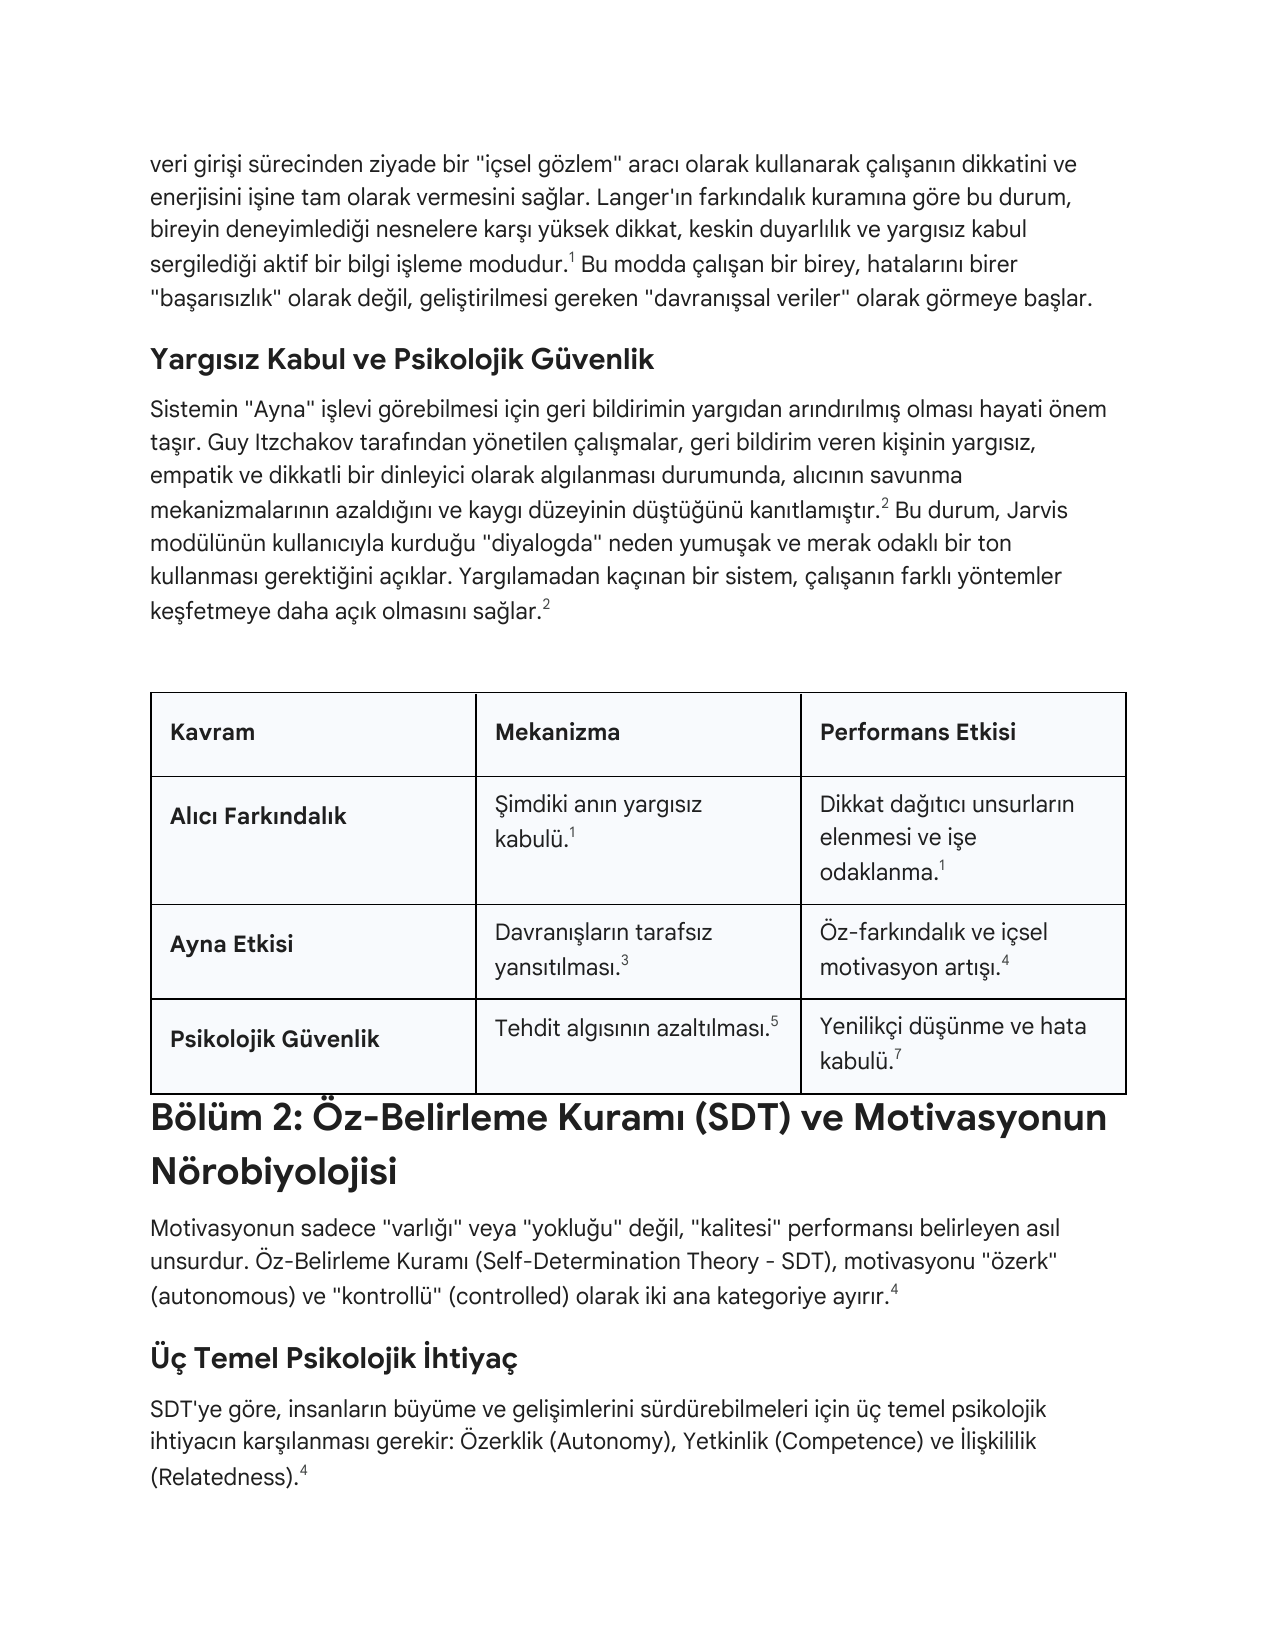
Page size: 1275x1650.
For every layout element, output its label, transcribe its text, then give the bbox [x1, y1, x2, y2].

table_cell Davranışların tarafsız yansıtılması.3 [477, 905, 800, 998]
table_cell Alıcı Farkındalık [152, 777, 475, 904]
text Motivasyonun sadece "varlığı" veya "yokluğu" değil, "kalitesi" performansı belirleyen asıl unsurdur. Öz-Belirleme Kuramı (Self-Determination Theory - SDT), motivasyonu "özerk" (autonomous) ve "kontrollü" (controlled) olarak iki ana kategoriye ayırır.4 [150, 1214, 1125, 1311]
text SDT'ye göre, insanların büyüme ve gelişimlerini sürdürebilmeleri için üç temel psikolojik ihtiyacın karşılanması gerekir: Özerklik (Autonomy), Yetkinlik (Competence) ve İlişkililik (Relatedness).4 [150, 1395, 1125, 1492]
table_header Performans Etkisi [802, 693, 1125, 776]
table_cell Yenilikçi düşünme ve hata kabulü.7 [802, 1000, 1125, 1093]
table_cell Öz-farkındalık ve içsel motivasyon artışı.4 [802, 905, 1125, 998]
subtitle Üç Temel Psikolojik İhtiyaç [150, 1341, 1125, 1377]
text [150, 150, 1125, 313]
table_cell Ayna Etkisi [152, 905, 475, 998]
subtitle Bölüm 2: Öz-Belirleme Kuramı (SDT) ve Motivasyonun Nörobiyolojisi [150, 1095, 1125, 1195]
text Sistemin "Ayna" işlevi görebilmesi için geri bildirimin yargıdan arındırılmış olması hayati önem taşır. Guy Itzchakov tarafından yönetilen çalışmalar, geri bildirim veren kişinin yargısız, empatik ve dikkatli bir dinleyici olarak algılanması durumunda, alıcının savunma mekanizmalarının azaldığını ve kaygı düzeyinin düştüğünü kanıtlamıştır.2 Bu durum, Jarvis modülünün kullanıcıyla kurduğu "diyalogda" neden yumuşak ve merak odaklı bir ton kullanması gerektiğini açıklar. Yargılamadan kaçınan bir sistem, çalışanın farklı yöntemler keşfetmeye daha açık olmasını sağlar.2 [150, 396, 1125, 627]
subtitle Yargısız Kabul ve Psikolojik Güvenlik [150, 342, 1125, 378]
table_cell Tehdit algısının azaltılması.5 [477, 1000, 800, 1093]
table_cell Psikolojik Güvenlik [152, 1000, 475, 1093]
table_header Kavram [152, 693, 476, 776]
table_cell Dikkat dağıtıcı unsurların elenmesi ve işe odaklanma.1 [802, 777, 1125, 904]
table_cell Şimdiki anın yargısız kabulü.1 [477, 777, 800, 904]
table_header Mekanizma [477, 693, 801, 776]
